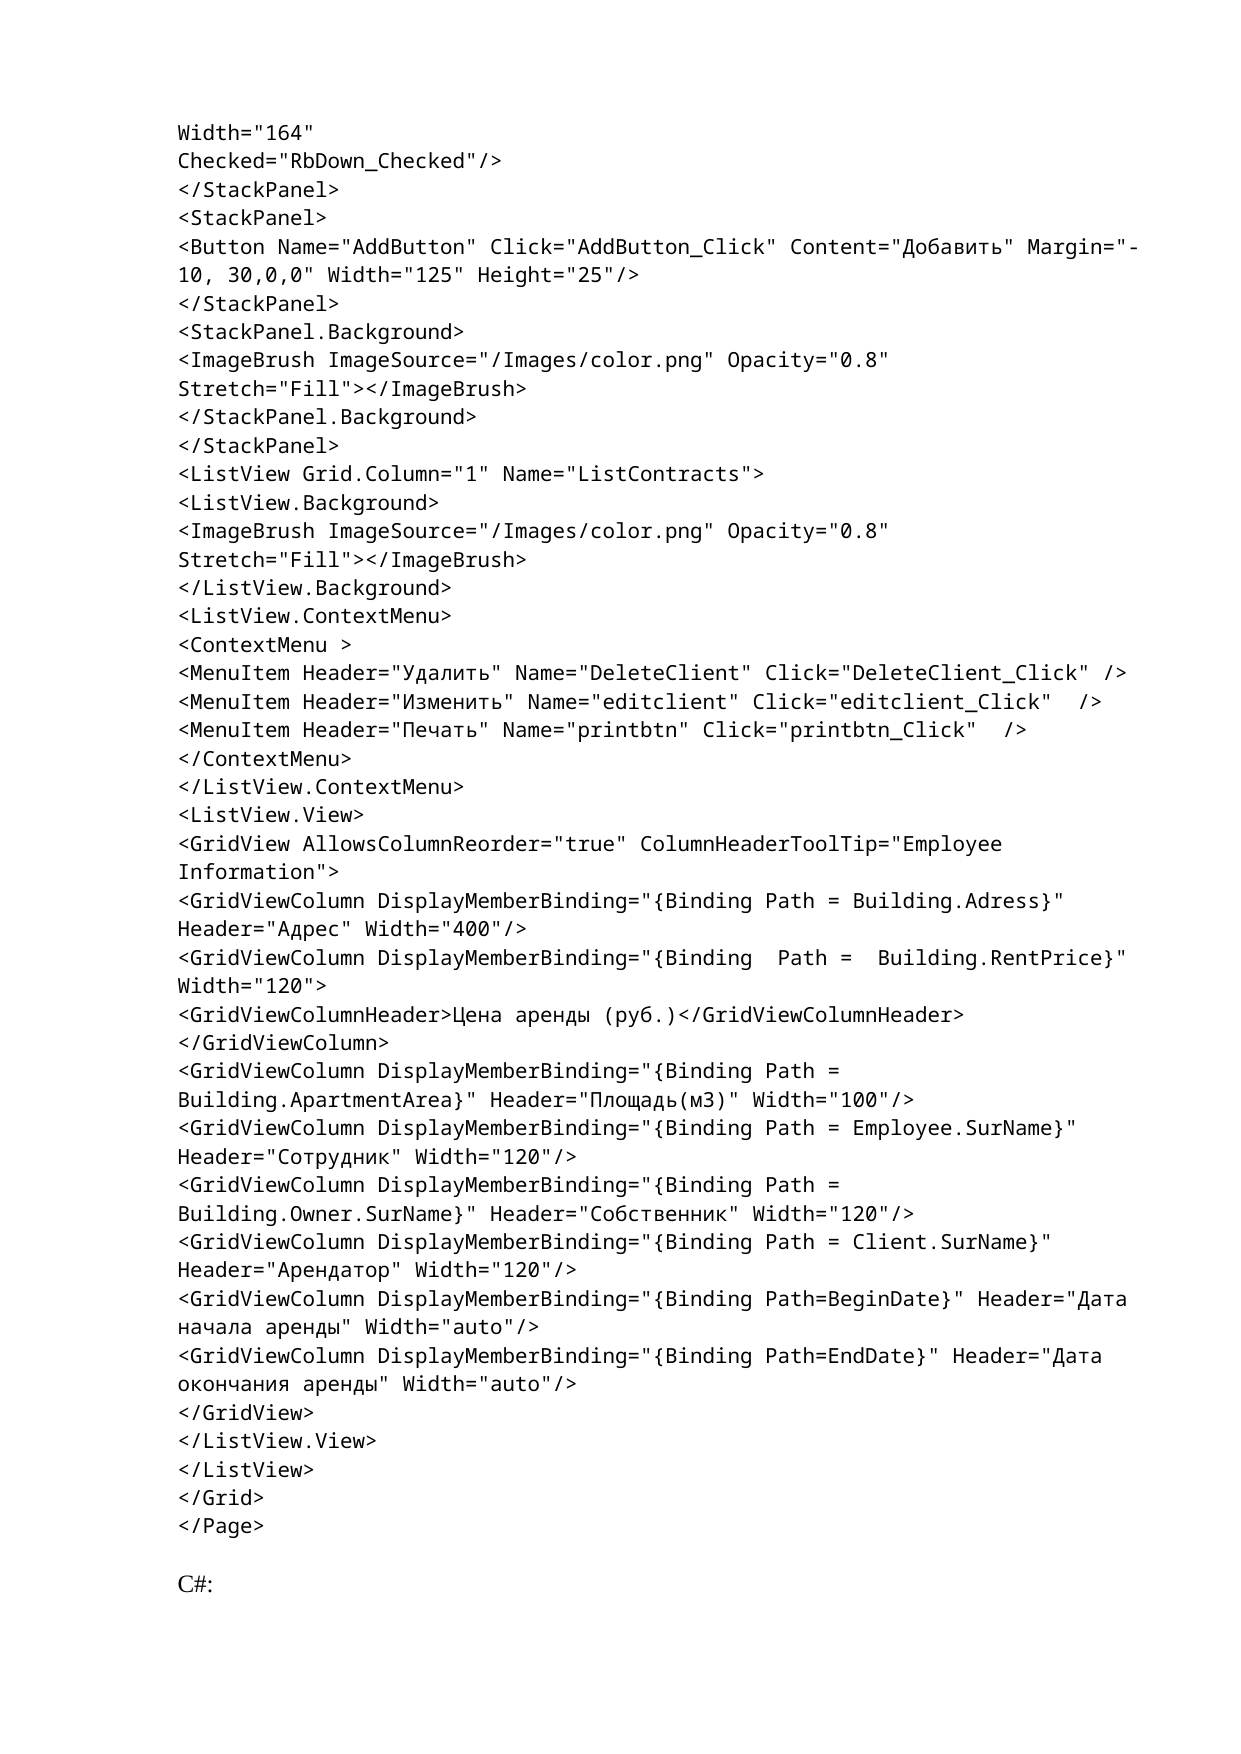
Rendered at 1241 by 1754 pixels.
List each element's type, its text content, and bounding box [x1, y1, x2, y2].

text <GridView AllowsColumnReorder="true" ColumnHeaderToolTip="Employee Information"> [177, 829, 1152, 886]
text </Grid> [177, 1483, 1152, 1512]
text </ListView.View> [177, 1426, 1152, 1455]
text <Button Name="AddButton" Click="AddButton_Click" Content="Добавить" Margin="-10, 30,0,0" Width="125" Height="25"/> [177, 232, 1152, 289]
text <GridViewColumn DisplayMemberBinding="{Binding Path=BeginDate}" Header="Дата начала аренды" Width="auto"/> [177, 1284, 1152, 1341]
text </GridViewColumn> [177, 1028, 1152, 1057]
text </ListView> [177, 1455, 1152, 1483]
text </StackPanel> [177, 289, 1152, 317]
text <GridViewColumn DisplayMemberBinding="{Binding Path = Building.ApartmentArea}" Header="Площадь(м3)" Width="100"/> [177, 1057, 1152, 1113]
text <ListView.Background> [177, 488, 1152, 516]
text </GridView> [177, 1398, 1152, 1426]
text </StackPanel.Background> [177, 402, 1152, 431]
text <MenuItem Header="Изменить" Name="editclient" Click="editclient_Click" /> [177, 687, 1152, 715]
text <StackPanel> [177, 203, 1152, 232]
text <ListView Grid.Column="1" Name="ListContracts"> [177, 459, 1152, 488]
text <GridViewColumn DisplayMemberBinding="{Binding Path = Building.RentPrice}" Width="120"> [177, 943, 1152, 1000]
text <MenuItem Header="Печать" Name="printbtn" Click="printbtn_Click" /> [177, 715, 1152, 744]
text </StackPanel> [177, 175, 1152, 203]
text Checked="RbDown_Checked"/> [177, 147, 1152, 175]
text </ListView.Background> [177, 573, 1152, 602]
text <GridViewColumn DisplayMemberBinding="{Binding Path = Client.SurName}" Header="Арендатор" Width="120"/> [177, 1227, 1152, 1284]
text Width="164" [177, 118, 1152, 147]
text <ListView.View> [177, 801, 1152, 829]
text </StackPanel> [177, 431, 1152, 459]
text <GridViewColumn DisplayMemberBinding="{Binding Path=EndDate}" Header="Дата окончания аренды" Width="auto"/> [177, 1341, 1152, 1398]
text <GridViewColumn DisplayMemberBinding="{Binding Path = Employee.SurName}" Header="Сотрудник" Width="120"/> [177, 1113, 1152, 1170]
text <ListView.ContextMenu> [177, 602, 1152, 630]
text </ListView.ContextMenu> [177, 772, 1152, 801]
text <MenuItem Header="Удалить" Name="DeleteClient" Click="DeleteClient_Click" /> [177, 658, 1152, 687]
text </ContextMenu> [177, 744, 1152, 772]
text <GridViewColumnHeader>Цена аренды (руб.)</GridViewColumnHeader> [177, 1000, 1152, 1028]
text <ImageBrush ImageSource="/Images/color.png" Opacity="0.8" Stretch="Fill"></ImageBrush> [177, 516, 1152, 573]
text </Page> [177, 1512, 1152, 1540]
text С#: [177, 1569, 1152, 1597]
text <GridViewColumn DisplayMemberBinding="{Binding Path = Building.Adress}" Header="Адрес" Width="400"/> [177, 886, 1152, 943]
text <ImageBrush ImageSource="/Images/color.png" Opacity="0.8" Stretch="Fill"></ImageBrush> [177, 346, 1152, 402]
text <GridViewColumn DisplayMemberBinding="{Binding Path = Building.Owner.SurName}" Header="Собственник" Width="120"/> [177, 1170, 1152, 1227]
text <StackPanel.Background> [177, 317, 1152, 346]
text <ContextMenu > [177, 630, 1152, 658]
